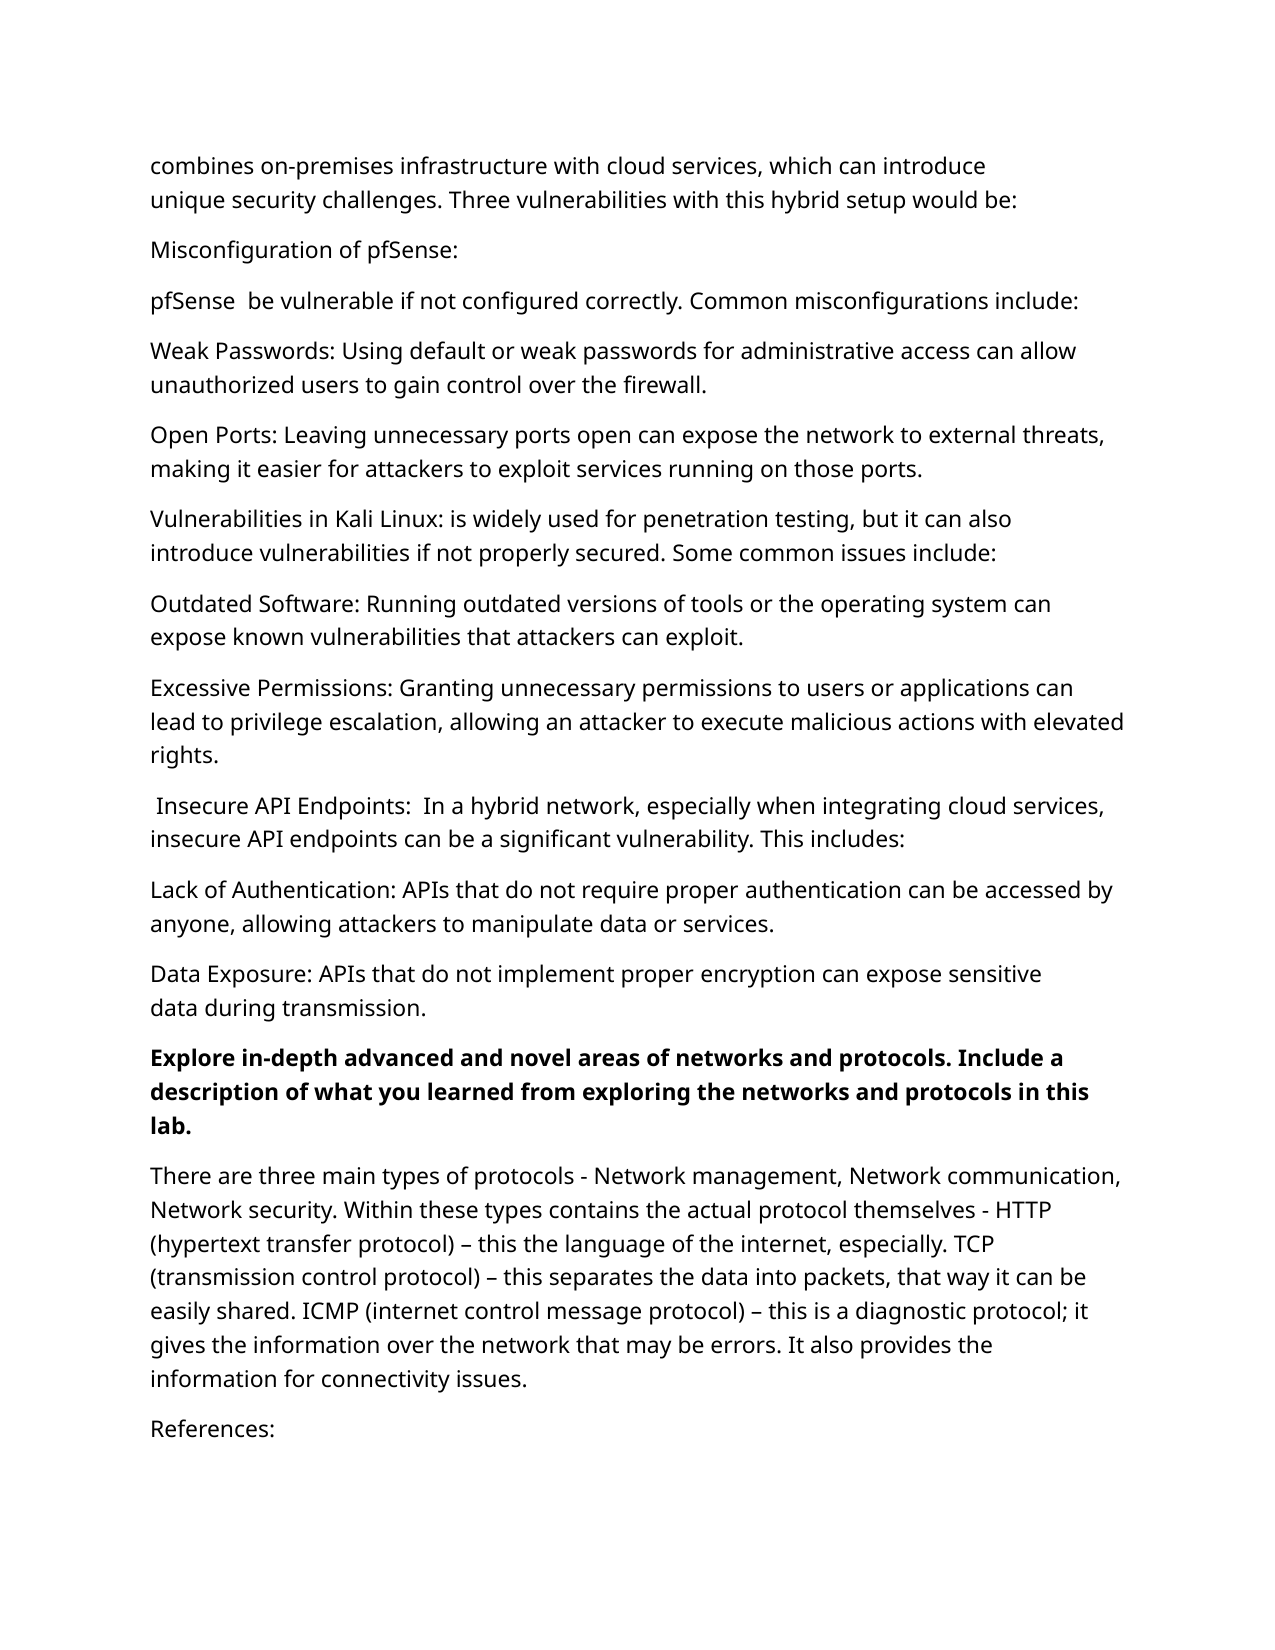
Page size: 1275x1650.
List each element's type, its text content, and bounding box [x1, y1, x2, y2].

text Misconfiguration of pfSense: [150, 234, 1125, 265]
text Excessive Permissions: Granting unnecessary permissions to users or applications can lead to privilege escalation, allowing an attacker to execute malicious actions with elevated rights. [150, 672, 1125, 770]
text Insecure API Endpoints: In a hybrid network, especially when integrating cloud services, insecure API endpoints can be a significant vulnerability. This includes: [150, 789, 1125, 854]
text Outdated Software: Running outdated versions of tools or the operating system can expose known vulnerabilities that attackers can exploit. [150, 587, 1125, 652]
text Weak Passwords: Using default or weak passwords for administrative access can allow unauthorized users to gain control over the firewall. [150, 335, 1125, 400]
text pfSense be vulnerable if not configured correctly. Common misconfigurations include: [150, 284, 1125, 316]
text Explore in-depth advanced and novel areas of networks and protocols. Include a description of what you learned from exploring the networks and protocols in this lab. [150, 1042, 1125, 1141]
text References: [150, 1413, 1125, 1444]
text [150, 150, 1125, 215]
text Data Exposure: APIs that do not implement proper encryption can expose sensitive data during transmission. [150, 958, 1125, 1023]
text Open Ports: Leaving unnecessary ports open can expose the network to external threats, making it easier for attackers to exploit services running on those ports. [150, 419, 1125, 484]
text Lack of Authentication: APIs that do not require proper authentication can be accessed by anyone, allowing attackers to manipulate data or services. [150, 874, 1125, 939]
text There are three main types of protocols - Network management, Network communication, Network security. Within these types contains the actual protocol themselves - HTTP (hypertext transfer protocol) – this the language of the internet, especially. TCP (transmission control protocol) – this separates the data into packets, that way it can be easily shared. ICMP (internet control message protocol) – this is a diagnostic protocol; it gives the information over the network that may be errors. It also provides the information for connectivity issues. [150, 1160, 1125, 1394]
text Vulnerabilities in Kali Linux: is widely used for penetration testing, but it can also introduce vulnerabilities if not properly secured. Some common issues include: [150, 503, 1125, 568]
